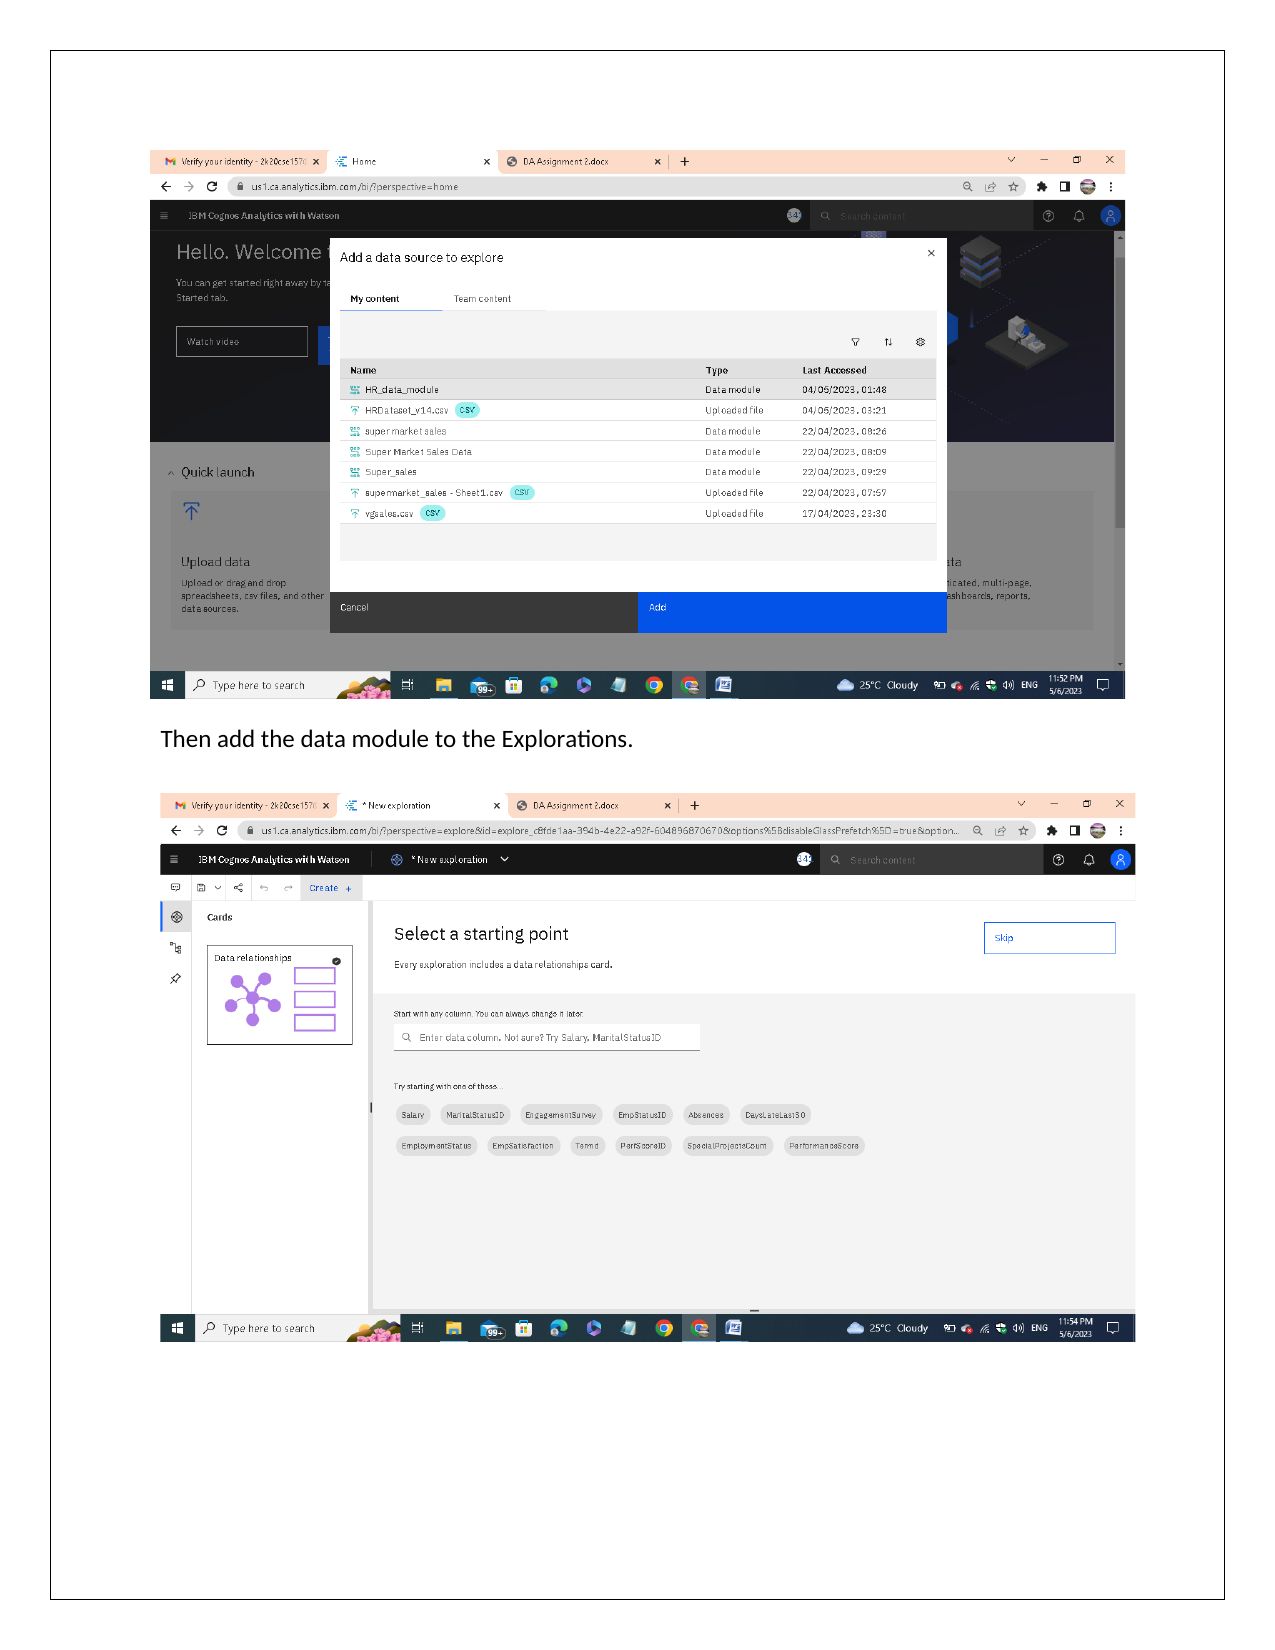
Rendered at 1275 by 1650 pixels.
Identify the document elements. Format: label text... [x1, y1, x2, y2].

text Then add the data module to the Explorations. [160, 723, 1125, 754]
picture [160, 793, 1136, 1342]
picture [150, 150, 1125, 699]
